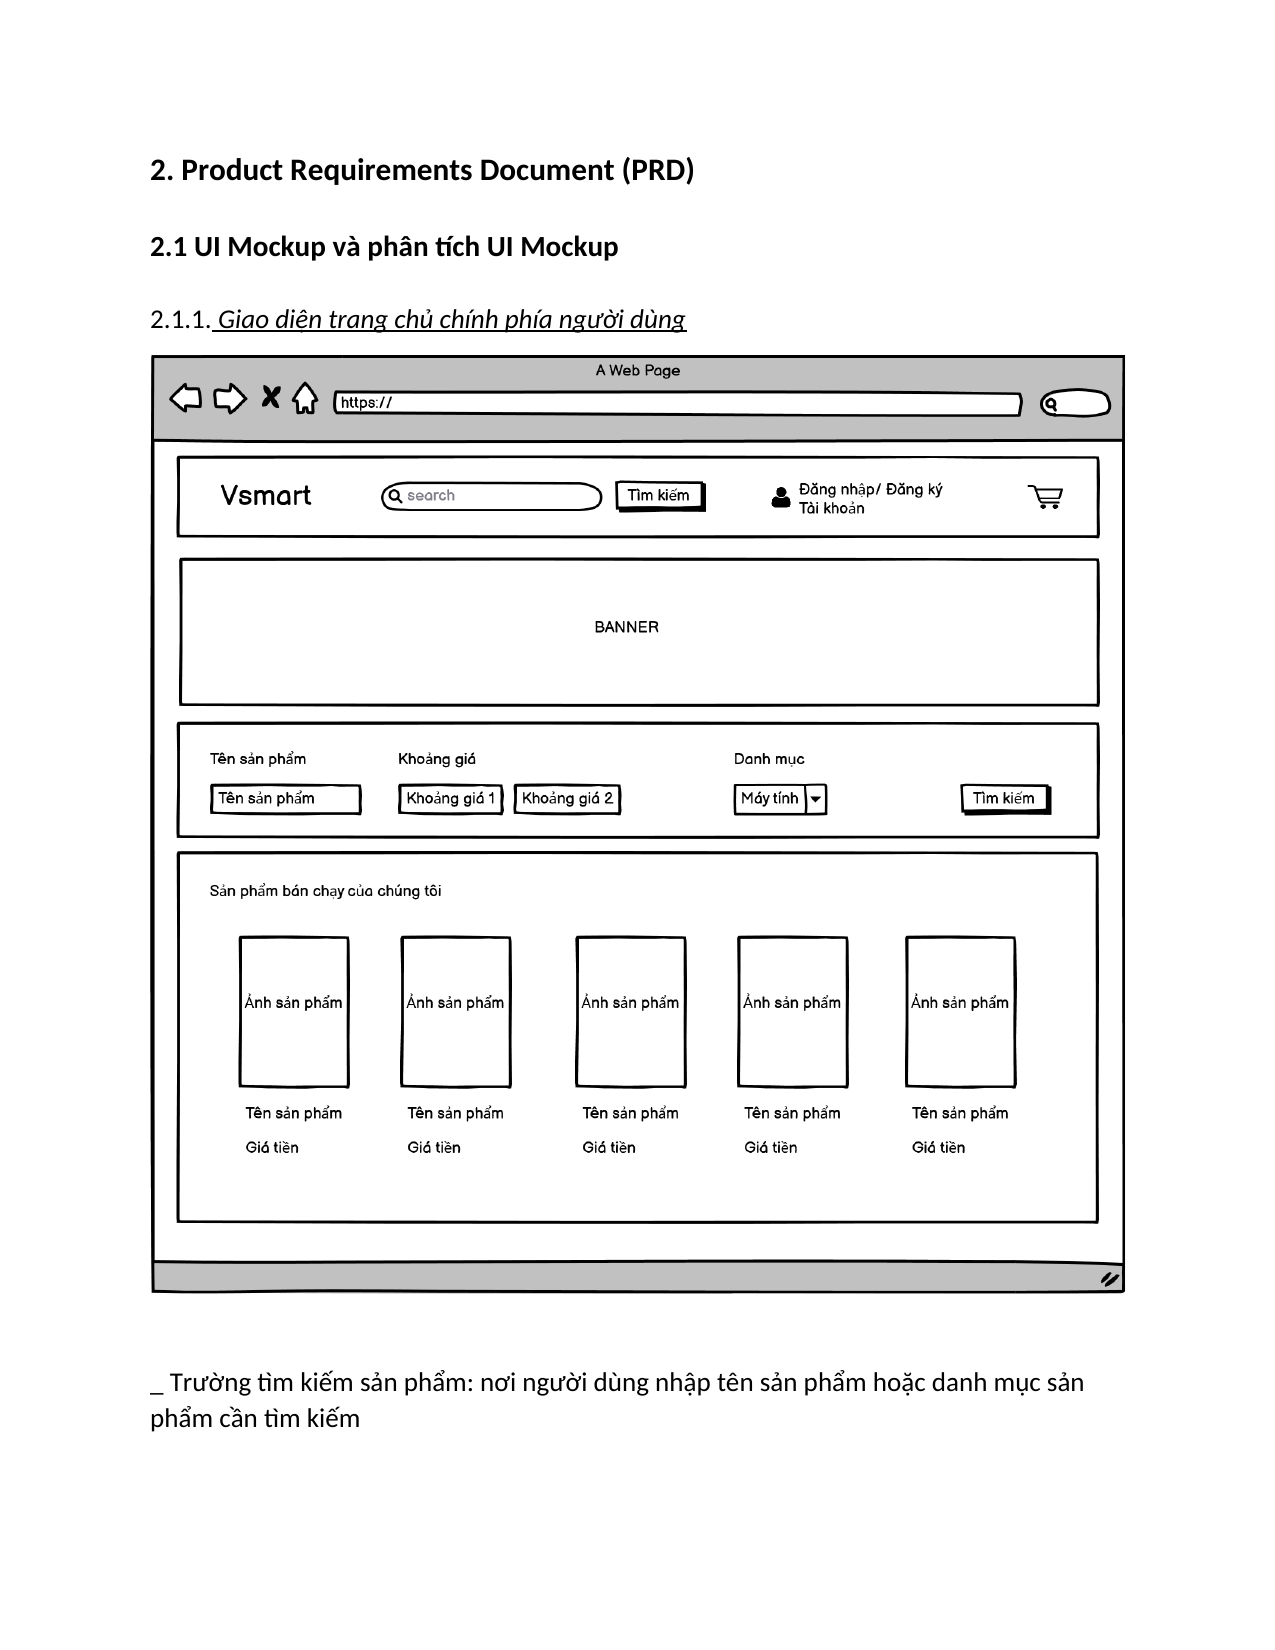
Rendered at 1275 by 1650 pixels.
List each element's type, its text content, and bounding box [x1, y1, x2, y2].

text 2. Product Requirements Document (PRD) [150, 150, 1041, 188]
picture [150, 354, 1125, 1294]
text 2.1 UI Mockup và phân tích UI Mockup [150, 228, 1041, 264]
text _ Trường tìm kiếm sản phẩm: nơi người dùng nhập tên sản phẩm hoặc danh mục sản phẩm cần tìm kiếm [150, 1365, 1125, 1434]
text 2.1.1. Giao diện trang chủ chính phía người dùng [150, 302, 1125, 335]
